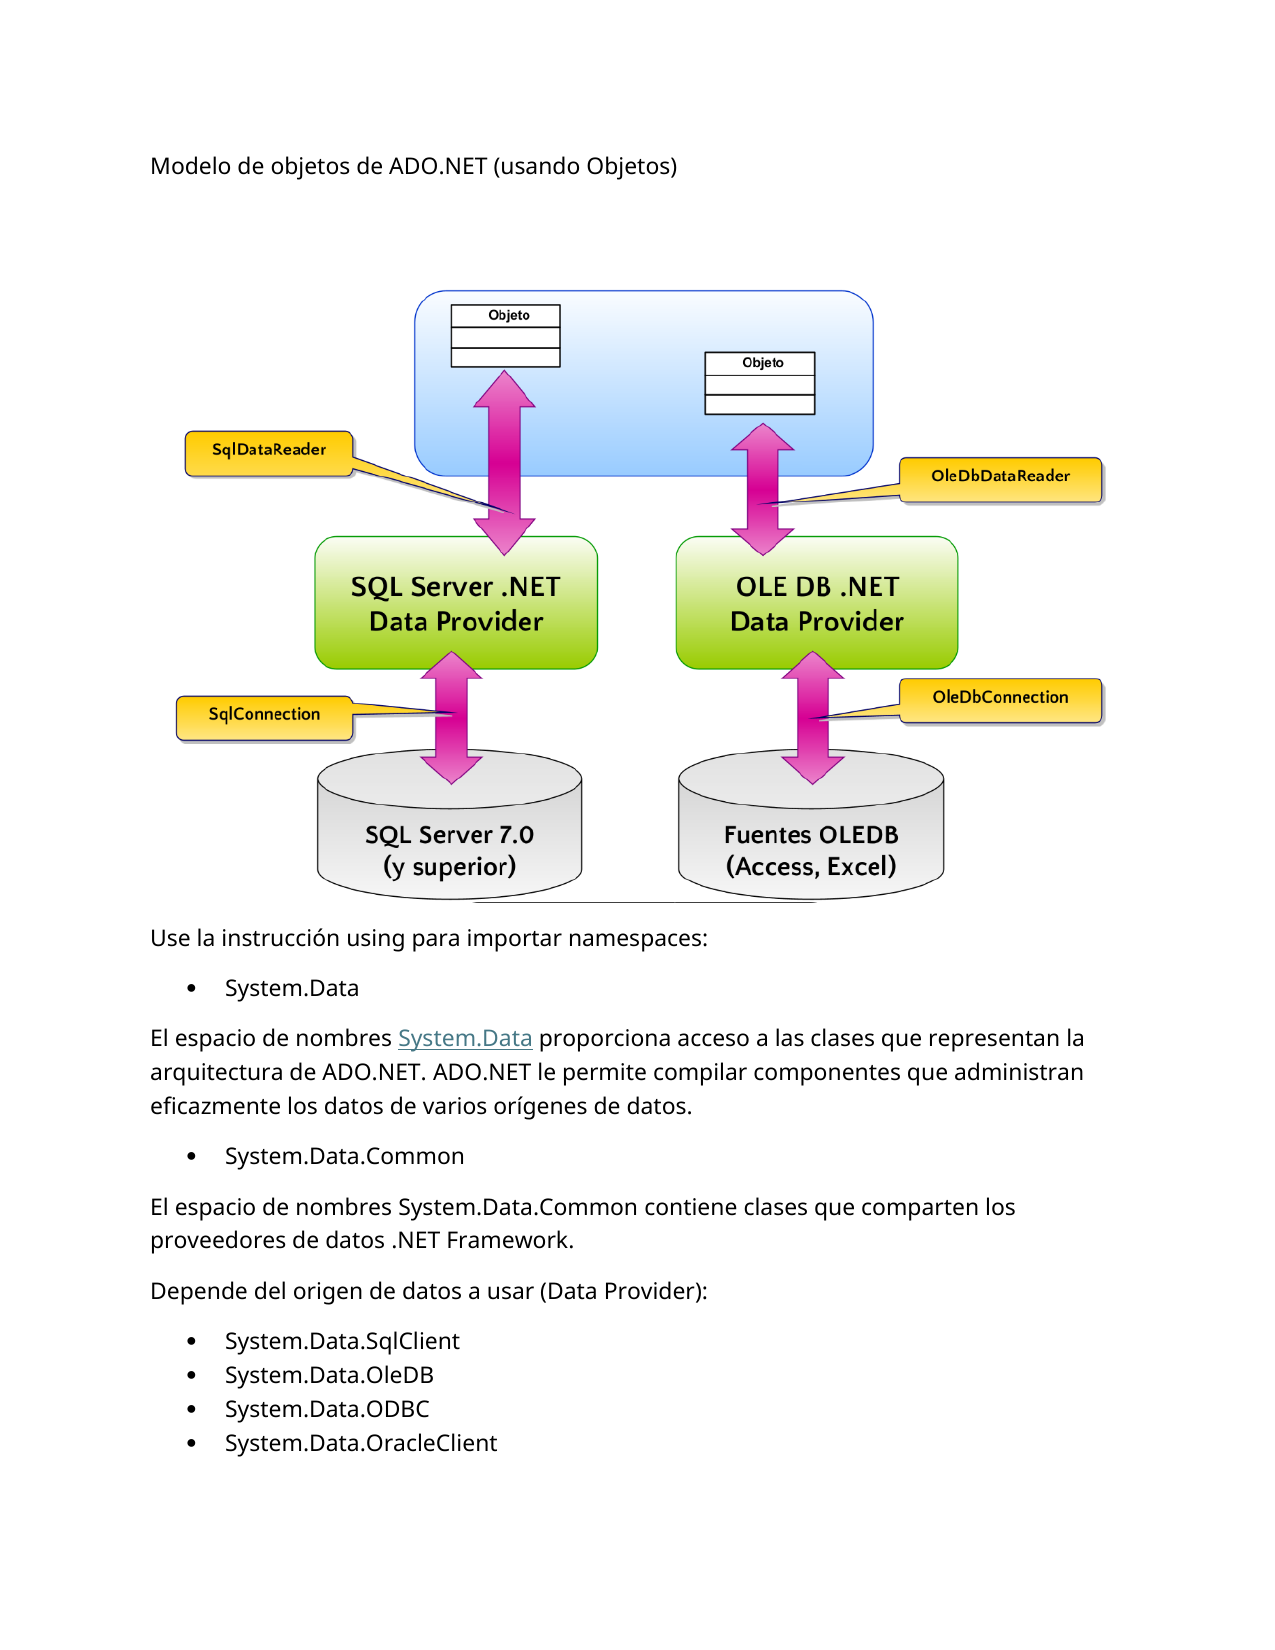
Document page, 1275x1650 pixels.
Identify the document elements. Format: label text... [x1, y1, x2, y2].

list System.Data.OleDB [187, 1359, 1125, 1390]
text Modelo de objetos de ADO.NET (usando Objetos) [150, 150, 1125, 181]
text Use la instrucción using para importar namespaces: [150, 922, 1125, 953]
list System.Data [187, 972, 1125, 1003]
list System.Data.ODBC [187, 1393, 1125, 1424]
list System.Data.OracleClient [187, 1427, 1125, 1458]
text El espacio de nombres System.Data proporciona acceso a las clases que representan la arquitectura de ADO.NET. ADO.NET le permite compilar componentes que administran eficazmente los datos de varios orígenes de datos. [150, 1022, 1125, 1121]
text El espacio de nombres System.Data.Common contiene clases que comparten los proveedores de datos .NET Framework. [150, 1191, 1125, 1256]
text Depende del origen de datos a usar (Data Provider): [150, 1275, 1125, 1306]
list System.Data.Common [187, 1140, 1125, 1172]
list System.Data.SqlClient [187, 1325, 1125, 1357]
picture [150, 250, 1125, 903]
